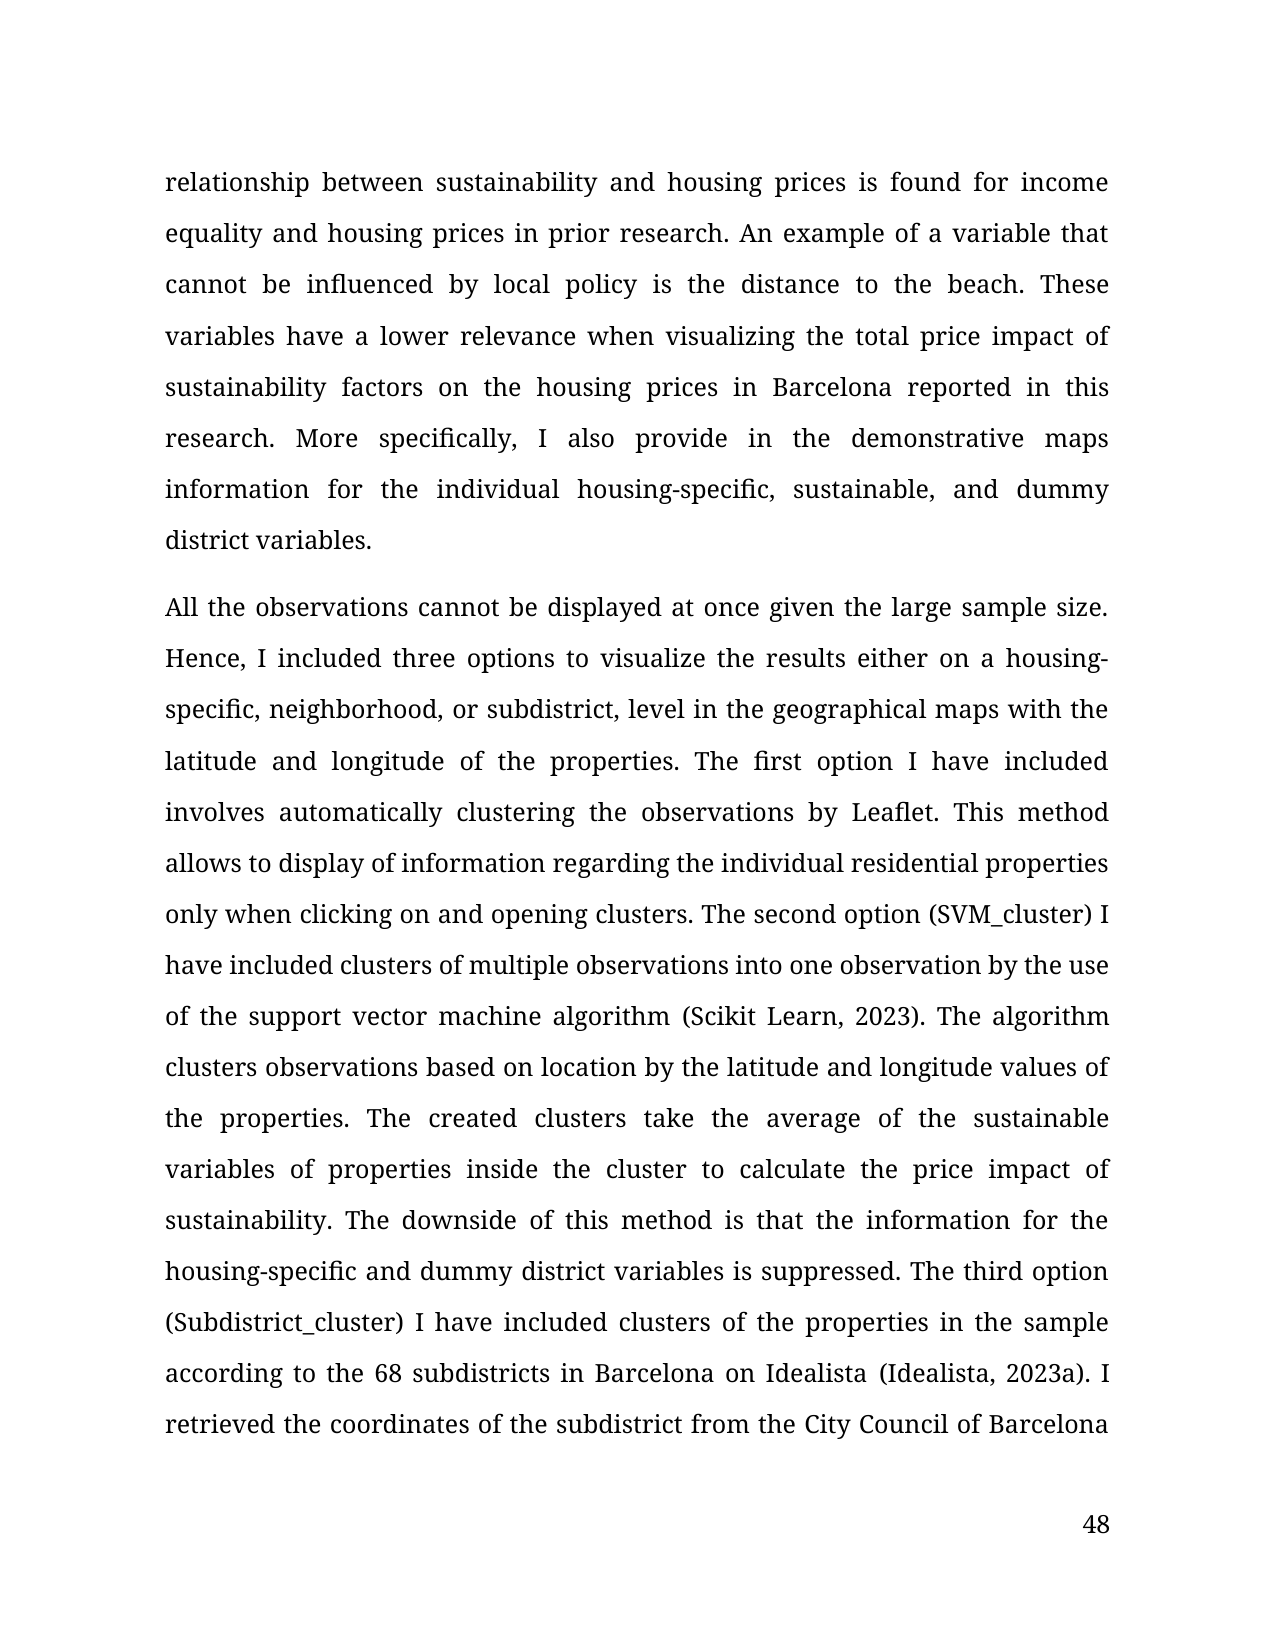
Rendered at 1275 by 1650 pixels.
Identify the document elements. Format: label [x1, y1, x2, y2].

text [165, 165, 1110, 556]
text [165, 590, 1110, 1441]
